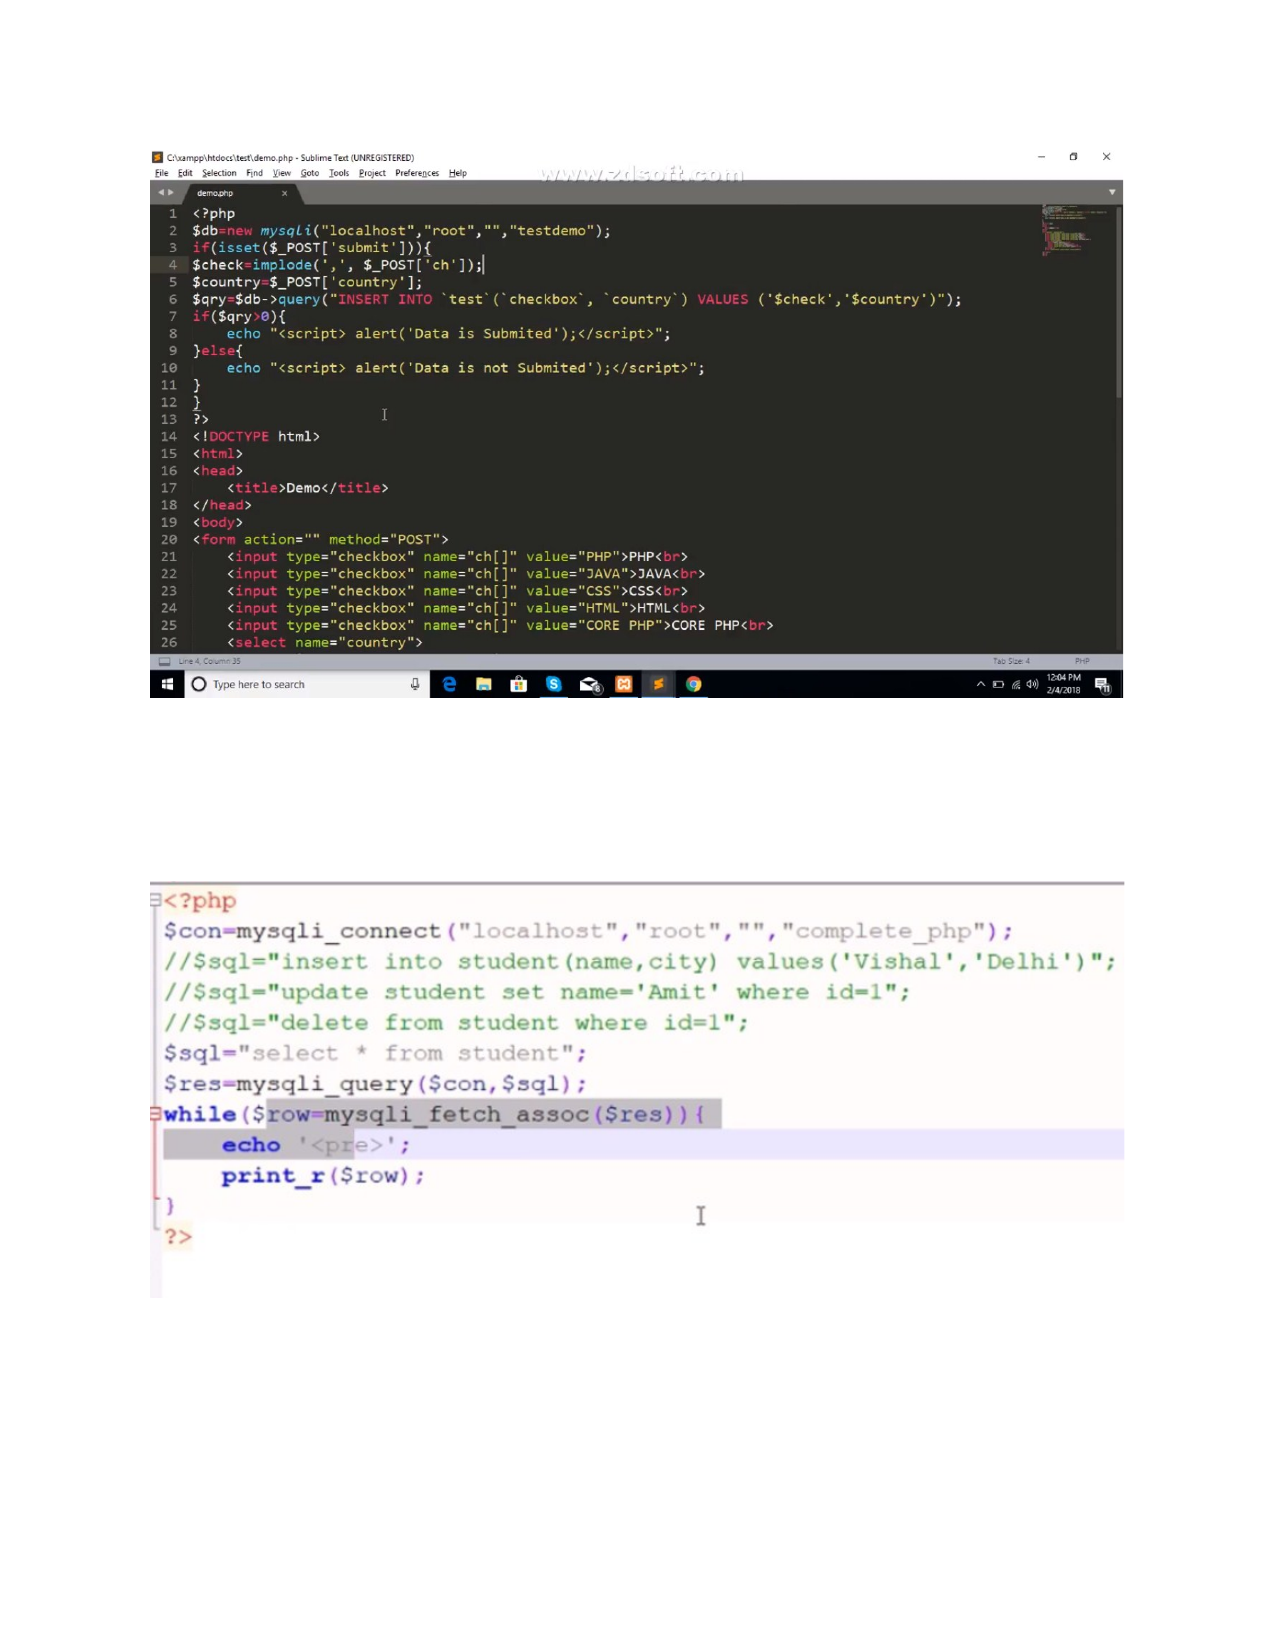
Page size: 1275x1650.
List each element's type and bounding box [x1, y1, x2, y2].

picture [150, 881, 1125, 1298]
picture [150, 150, 1124, 698]
